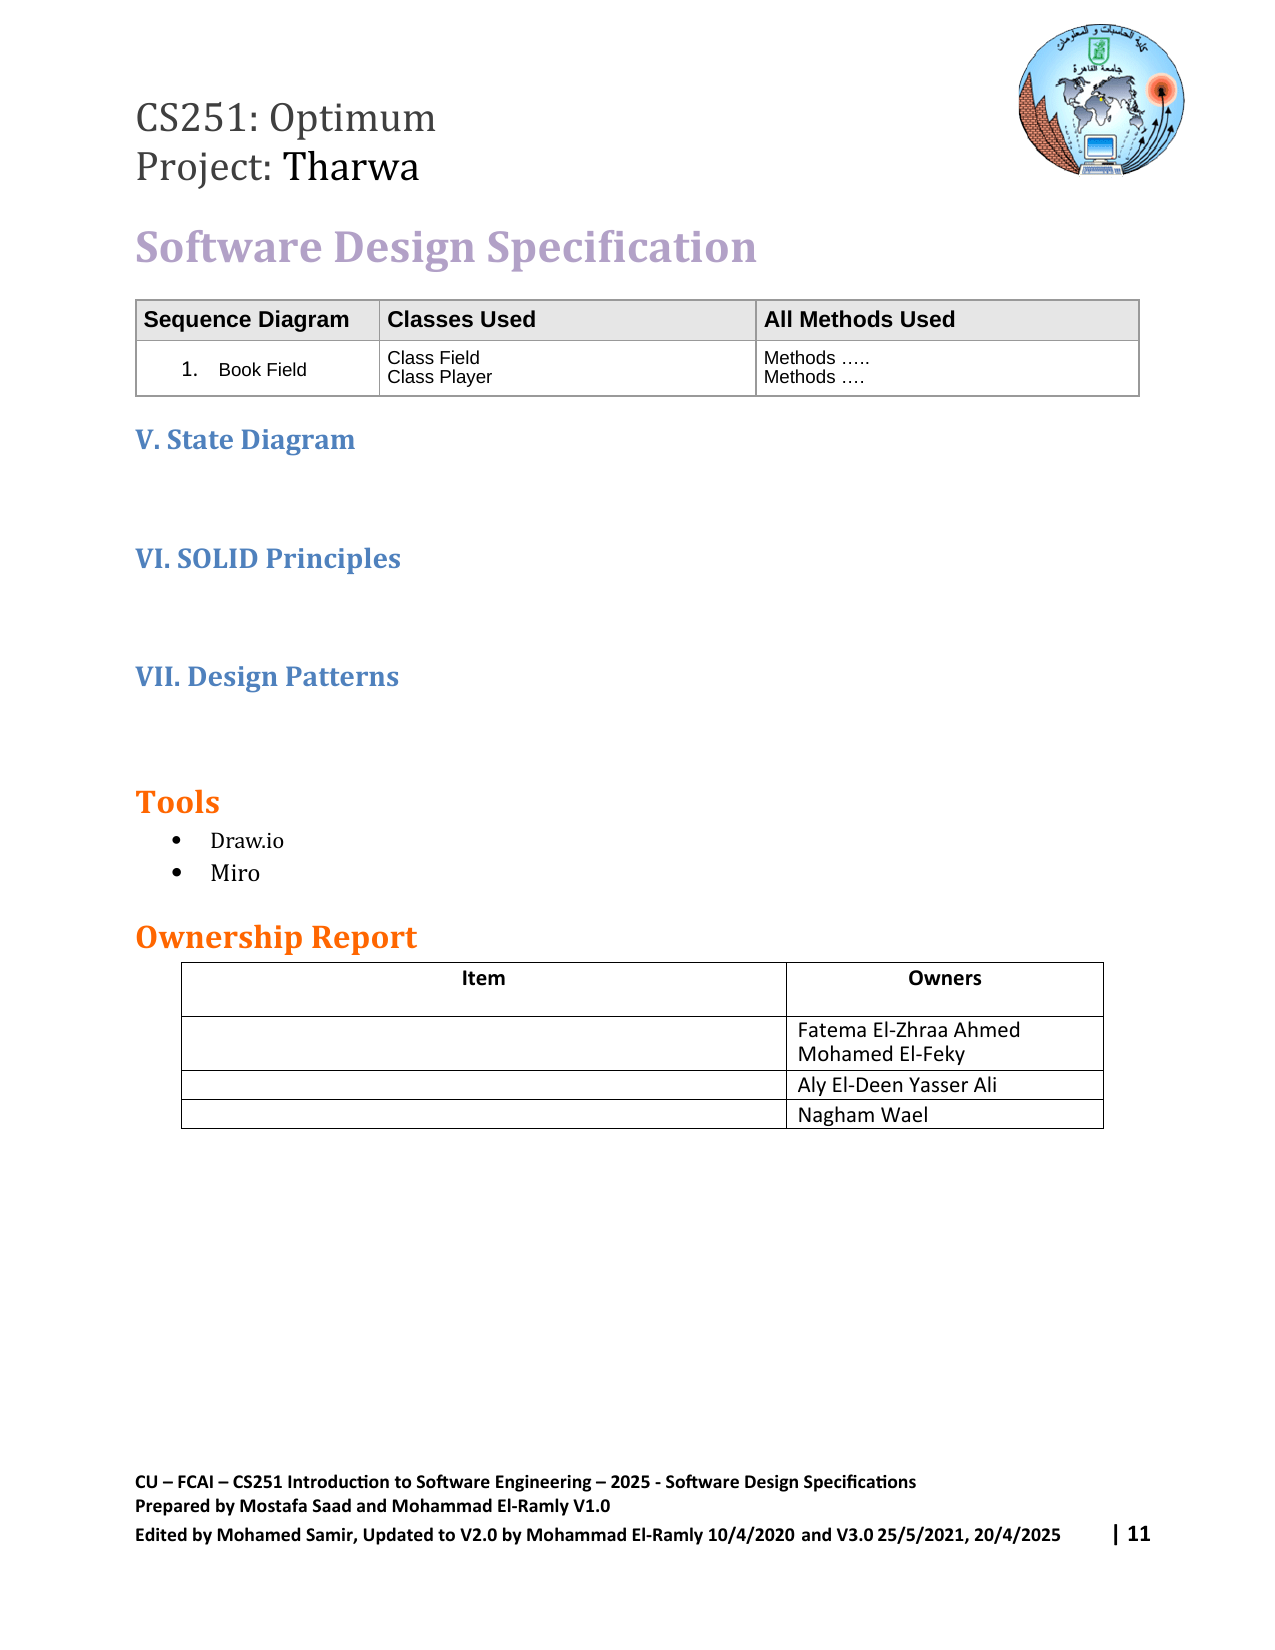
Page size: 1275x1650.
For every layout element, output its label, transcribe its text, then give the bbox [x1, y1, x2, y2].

table_cell Nagham Wael [787, 1100, 1103, 1128]
table_header All Methods Used [757, 301, 1138, 340]
table_cell Aly El-Deen Yasser Ali [787, 1071, 1103, 1099]
table_cell Book Field [137, 341, 379, 395]
table_cell Fatema El-Zhraa Ahmed Mohamed El-Feky [787, 1017, 1103, 1069]
table_cell Class Field Class Player [380, 341, 755, 395]
list Miro [172, 858, 1152, 887]
subtitle Tools [135, 782, 1152, 821]
table_header Sequence Diagram [137, 301, 379, 340]
table_header Owners [787, 963, 1103, 1016]
table_cell [182, 1017, 786, 1069]
subtitle VII. Design Patterns [135, 659, 1152, 693]
table_cell Methods ….. Methods …. [757, 341, 1138, 395]
table_cell [182, 1100, 786, 1128]
picture [1018, 24, 1186, 180]
subtitle Ownership Report [135, 917, 1152, 956]
table_header Item [182, 963, 786, 1016]
subtitle V. State Diagram [135, 422, 1152, 456]
list Draw.io [172, 827, 1152, 854]
subtitle VI. SOLID Principles [135, 540, 1152, 574]
table_cell [182, 1071, 786, 1099]
table_header Classes Used [380, 301, 755, 340]
